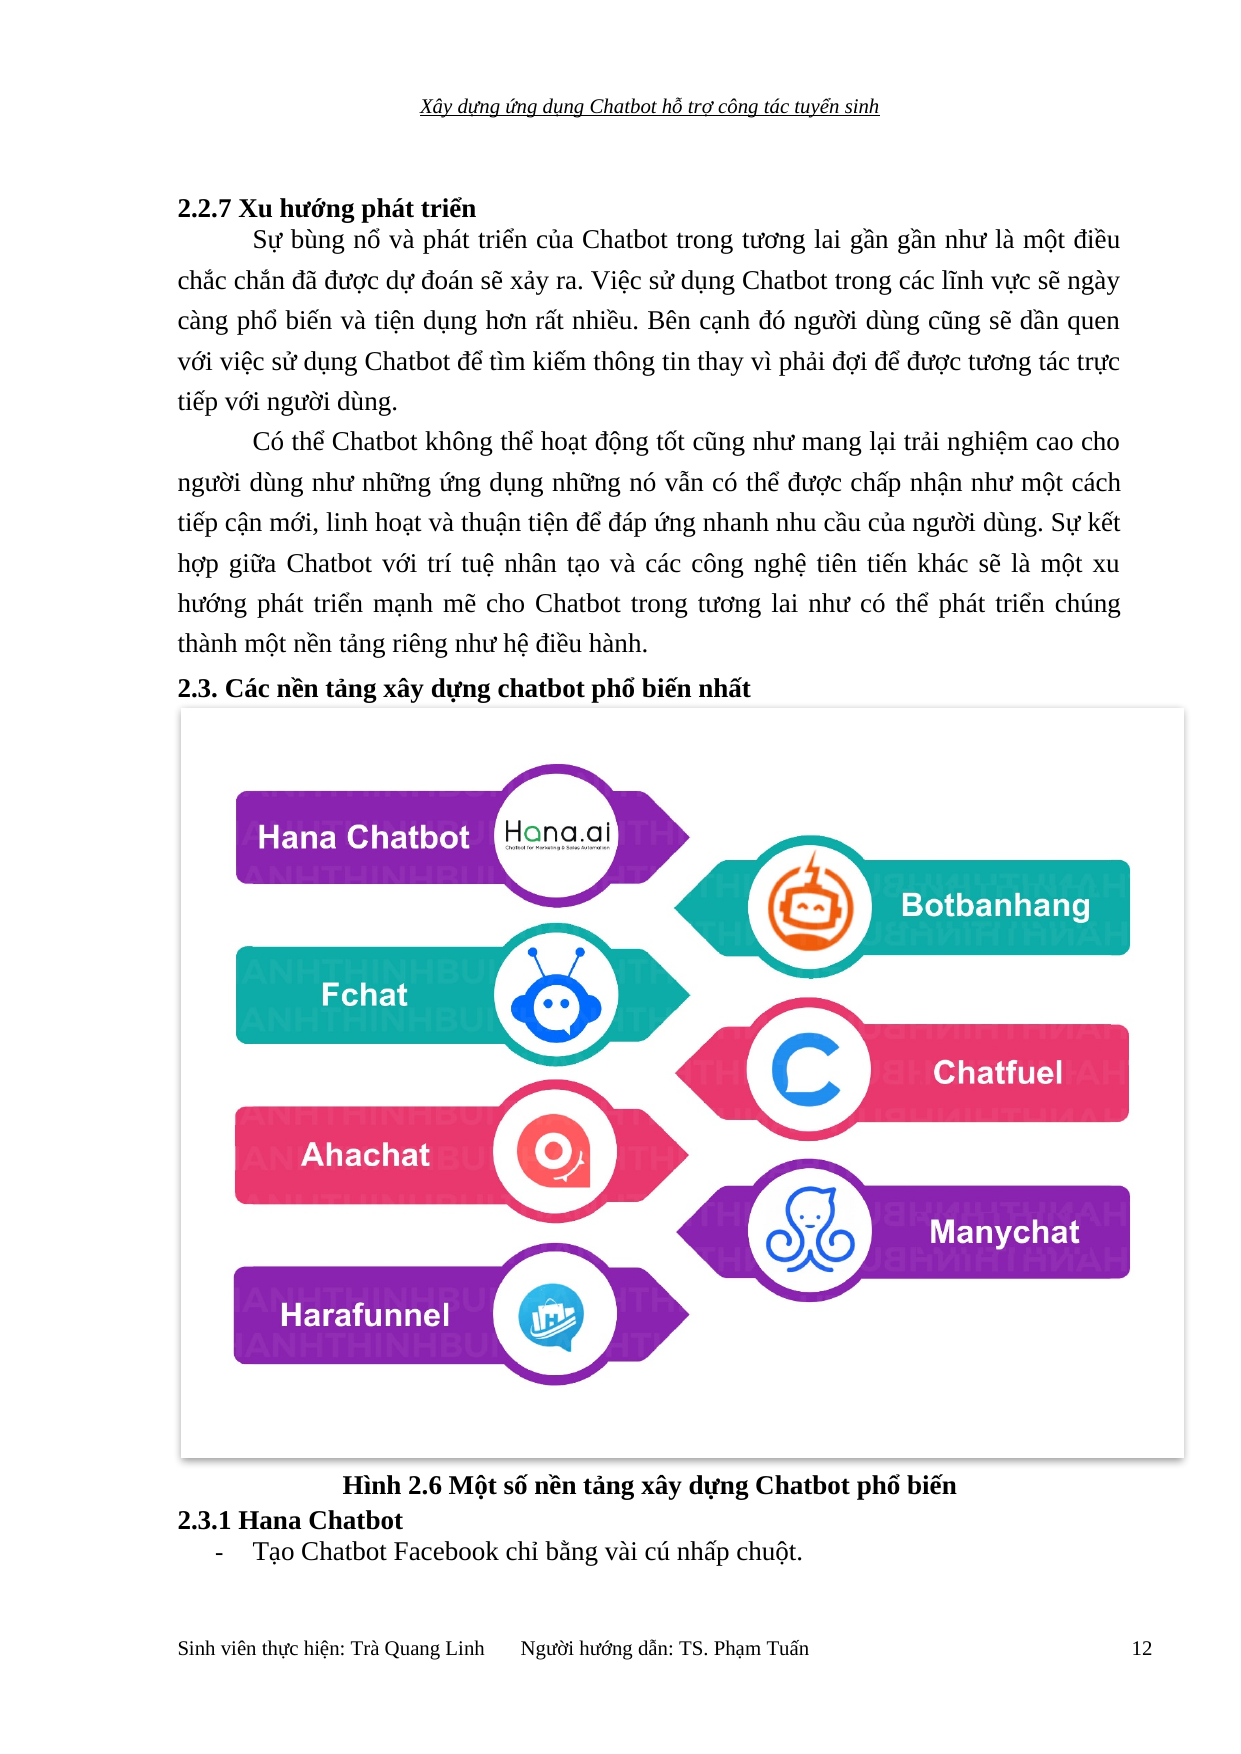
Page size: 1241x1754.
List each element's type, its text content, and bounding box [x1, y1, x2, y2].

subtitle 2.2.7 Xu hướng phát triển [177, 192, 1122, 223]
subtitle 2.3.1 Hana Chatbot [177, 1504, 1122, 1536]
text Hình 2.6 Một số nền tảng xây dựng Chatbot phổ biến [177, 1469, 1122, 1500]
text Có thể Chatbot không thể hoạt động tốt cũng như mang lại trải nghiệm cao cho người dùng như những ứng dụng những nó vẫn có thể được chấp nhận như một cách tiếp cận mới, linh hoạt và thuận tiện để đáp ứng nhanh nhu cầu của người dùng. Sự kết hợp giữa Chatbot với trí tuệ nhân tạo và các công nghệ tiên tiến khác sẽ là một xu hướng phát triển mạnh mẽ cho Chatbot trong tương lai như có thể phát triển chúng thành một nền tảng riêng như hệ điều hành. [177, 426, 1122, 659]
picture [196, 722, 1169, 1444]
text Sự bùng nổ và phát triển của Chatbot trong tương lai gần gần như là một điều chắc chắn đã được dự đoán sẽ xảy ra. Việc sử dụng Chatbot trong các lĩnh vực sẽ ngày càng phổ biến và tiện dụng hơn rất nhiều. Bên cạnh đó người dùng cũng sẽ dần quen với việc sử dụng Chatbot để tìm kiếm thông tin thay vì phải đợi để được tương tác trực tiếp với người dùng. [177, 223, 1122, 416]
subtitle 2.3. Các nền tảng xây dựng chatbot phổ biến nhất [177, 672, 1122, 703]
list Tạo Chatbot Facebook chỉ bằng vài cú nhấp chuột. [215, 1536, 1122, 1567]
